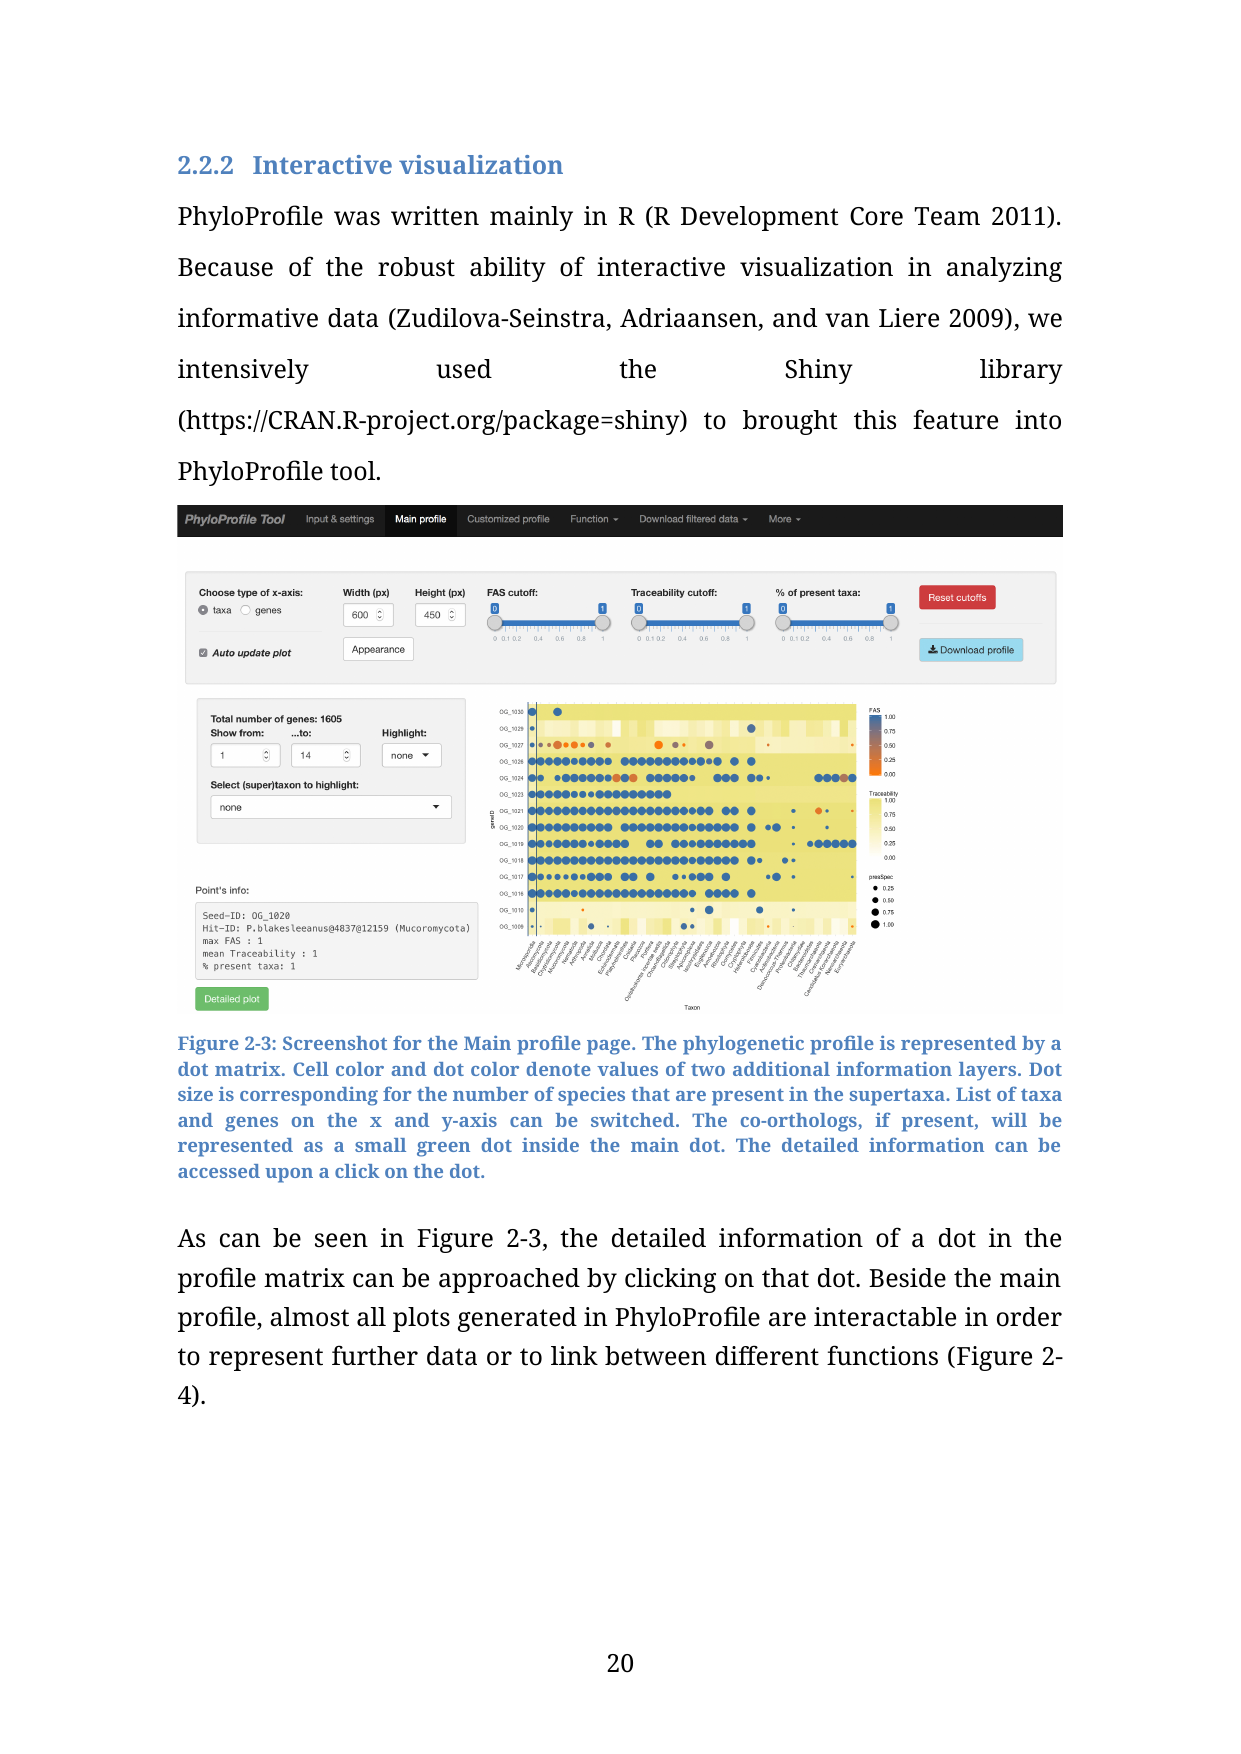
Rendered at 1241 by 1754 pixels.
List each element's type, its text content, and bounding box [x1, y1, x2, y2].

subtitle Interactive visualization [177, 148, 1063, 182]
picture [177, 505, 1063, 1014]
text PhyloProfile was written mainly in R (R Development Core Team 2011). Because of the robust ability of interactive visualization in analyzing informative data (Zudilova-Seinstra, Adriaansen, and van Liere 2009), we intensively used the Shiny library (https://CRAN.R-project.org/package=shiny) to brought this feature into PhyloProfile tool. [177, 199, 1063, 488]
